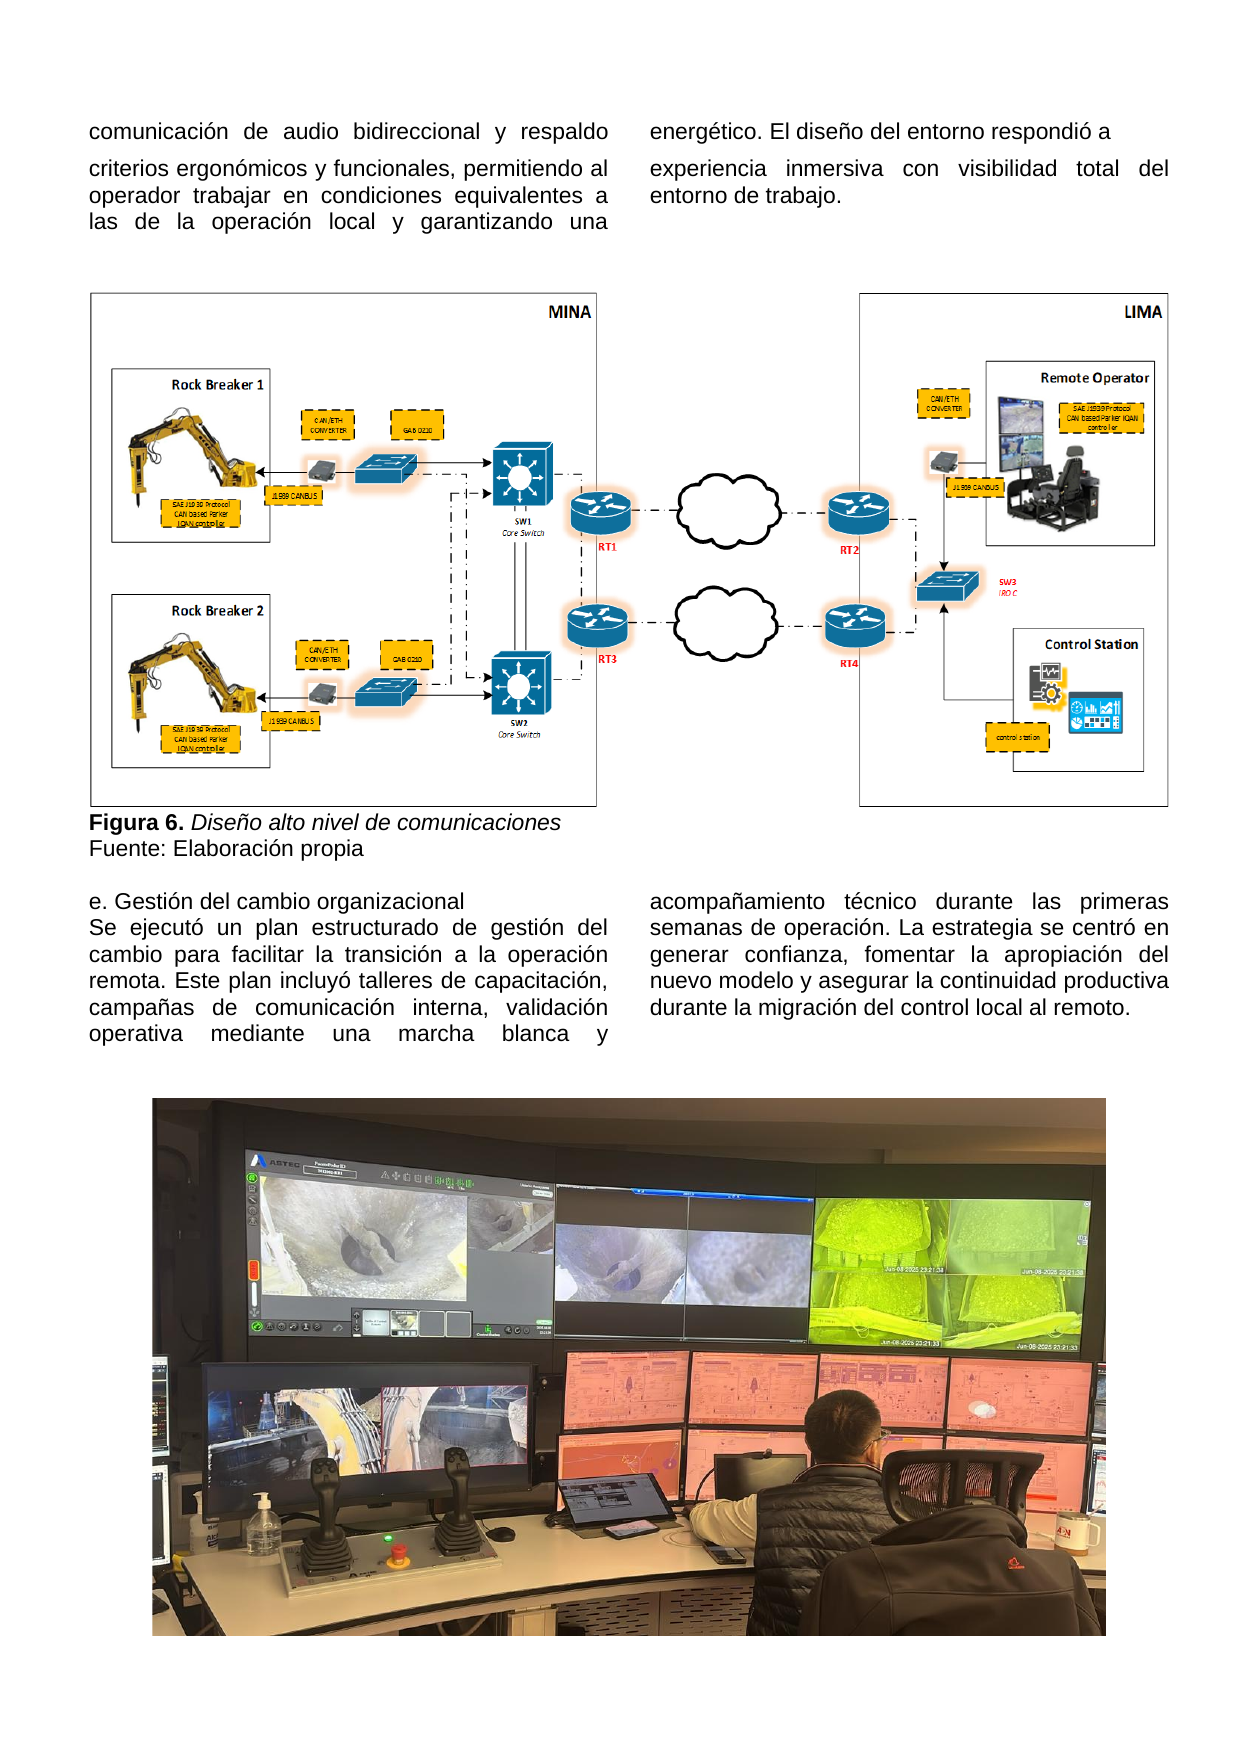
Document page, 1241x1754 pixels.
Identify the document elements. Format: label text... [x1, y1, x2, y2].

text criterios ergonómicos y funcionales, permitiendo al operador trabajar en condiciones equivalentes a las de la operación local y garantizando una experiencia inmersiva con visibilidad total del entorno de trabajo. [649, 155, 1169, 208]
text e. Gestión del cambio organizacional [89, 888, 608, 914]
picture [152, 1098, 1106, 1636]
text Se ejecutó un plan estructurado de gestión del cambio para facilitar la transición a la operación remota. Este plan incluyó talleres de capacitación, campañas de comunicación interna, validación operativa mediante una marcha blanca y acompañamiento técnico durante las primeras semanas de operación. La estrategia se centró en generar confianza, fomentar la apropiación del nuevo modelo y asegurar la continuidad productiva durante la migración del control local al remoto. [649, 888, 1169, 1020]
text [649, 118, 1169, 144]
text Figura 6. Diseño alto nivel de comunicaciones [89, 809, 1169, 835]
picture [88, 287, 1169, 809]
text criterios ergonómicos y funcionales, permitiendo al operador trabajar en condiciones equivalentes a las de la operación local y garantizando una experiencia inmersiva con visibilidad total del entorno de trabajo. [89, 155, 608, 234]
text Fuente: Elaboración propia [89, 835, 1169, 862]
text Se ejecutó un plan estructurado de gestión del cambio para facilitar la transición a la operación remota. Este plan incluyó talleres de capacitación, campañas de comunicación interna, validación operativa mediante una marcha blanca y acompañamiento técnico durante las primeras semanas de operación. La estrategia se centró en generar confianza, fomentar la apropiación del nuevo modelo y asegurar la continuidad productiva durante la migración del control local al remoto. [89, 914, 608, 1046]
